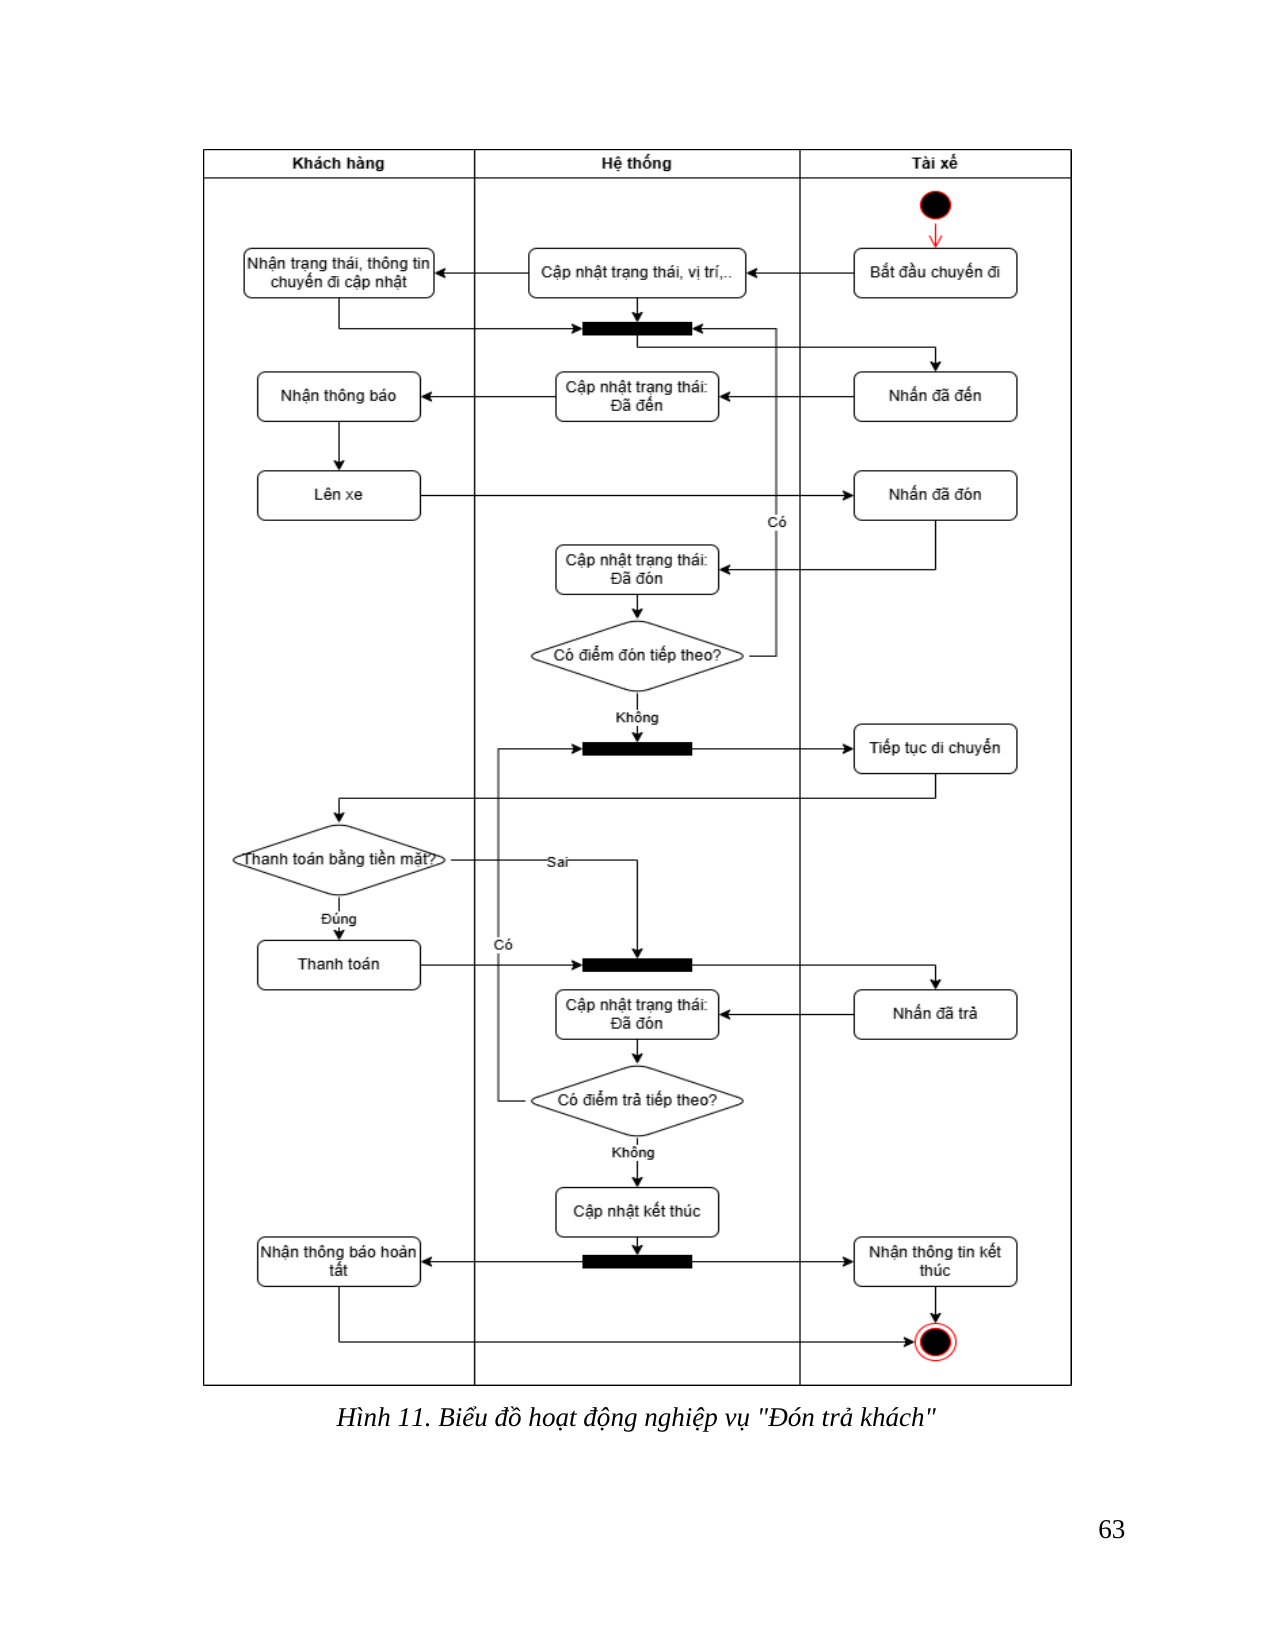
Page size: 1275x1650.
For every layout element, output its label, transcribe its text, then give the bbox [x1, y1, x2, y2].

picture [203, 149, 1072, 1386]
